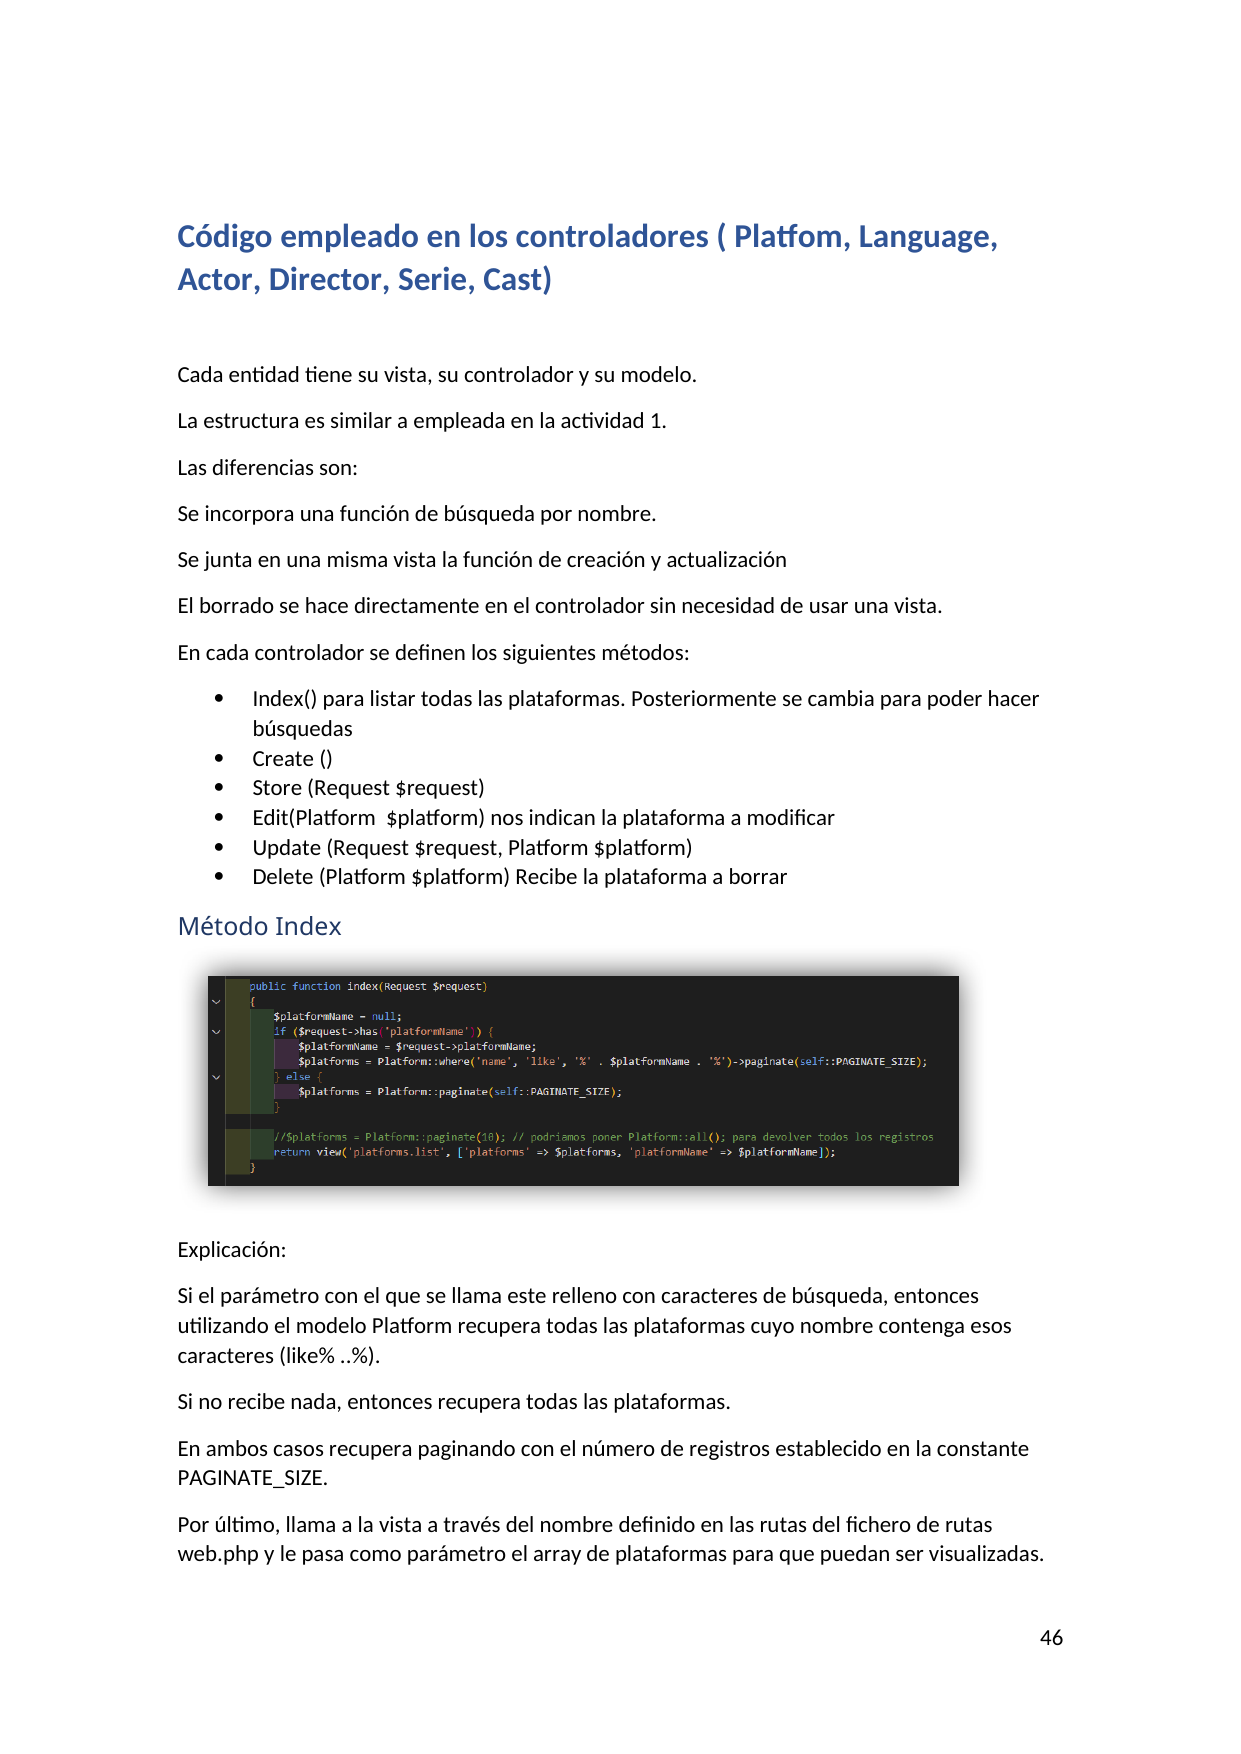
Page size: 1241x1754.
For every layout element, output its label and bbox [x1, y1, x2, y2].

picture [208, 976, 959, 1186]
